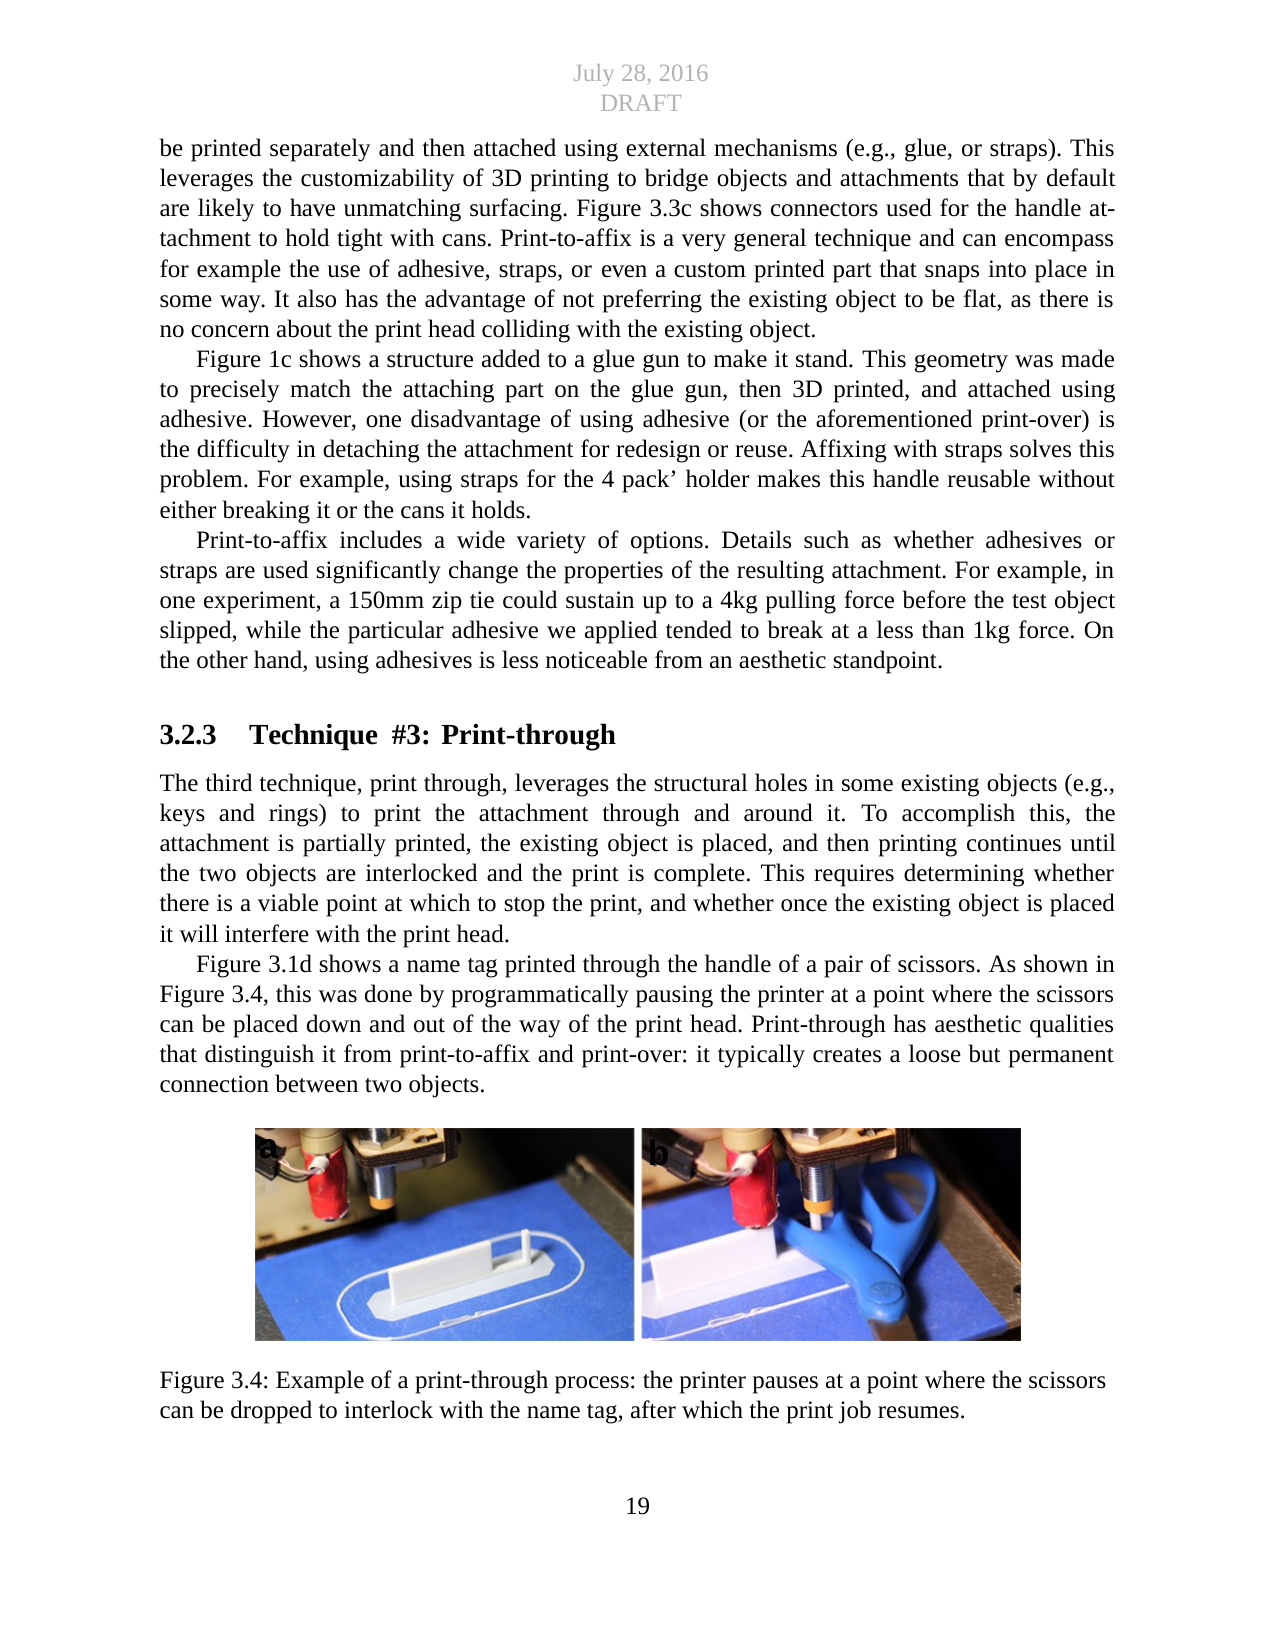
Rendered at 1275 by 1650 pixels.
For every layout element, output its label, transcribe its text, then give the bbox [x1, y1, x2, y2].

picture [255, 1128, 1021, 1341]
text Figure 1c shows a structure added to a glue gun to make it stand. This geometry was made to precisely match the attaching part on the glue gun, then 3D printed, and attached using adhesive. However, one disadvantage of using adhesive (or the aforementioned print-over) is the difficulty in detaching the attachment for redesign or reuse. Affixing with straps solves this problem. For example, using straps for the 4 pack’ holder makes this handle reusable without either breaking it or the cans it holds. [159, 344, 1116, 523]
text The third technique, print through, leverages the structural holes in some existing objects (e.g., keys and rings) to print the attachment through and around it. To accomplish this, the attachment is partially printed, the existing object is placed, and then printing continues until the two objects are interlocked and the print is complete. This requires determining whether there is a viable point at which to stop the print, and whether once the existing object is placed it will interfere with the print head. [159, 768, 1116, 947]
text Figure 3.4: Example of a print-through process: the printer pauses at a point where the scissors can be dropped to interlock with the name tag, after which the print job resumes. [159, 1365, 1127, 1424]
text Print-to-affix includes a wide variety of options. Details such as whether adhesives or straps are used significantly change the properties of the resulting attachment. For example, in one experiment, a 150mm zip tie could sustain up to a 4kg pulling force before the test object slipped, while the particular adhesive we applied tended to break at a less than 1kg force. On the other hand, using adhesives is less noticeable from an aesthetic standpoint. [159, 525, 1116, 674]
text be printed separately and then attached using external mechanisms (e.g., glue, or straps). This leverages the customizability of 3D printing to bridge objects and attachments that by default are likely to have unmatching surfacing. Figure 3.3c shows connectors used for the handle at- tachment to hold tight with cans. Print-to-affix is a very general technique and can encompass for example the use of adhesive, straps, or even a custom printed part that snaps into place in some way. It also has the advantage of not preferring the existing object to be flat, as there is no concern about the print head colliding with the existing object. [159, 133, 1116, 343]
text Figure 3.1d shows a name tag printed through the handle of a pair of scissors. As shown in Figure 3.4, this was done by programmatically pausing the printer at a point where the scissors can be placed down and out of the way of the print head. Print-through has aesthetic qualities that distinguish it from print-to-affix and print-over: it typically creates a loose but permanent connection between two objects. [159, 949, 1116, 1098]
subtitle Technique #3: Print-through [159, 717, 1127, 750]
